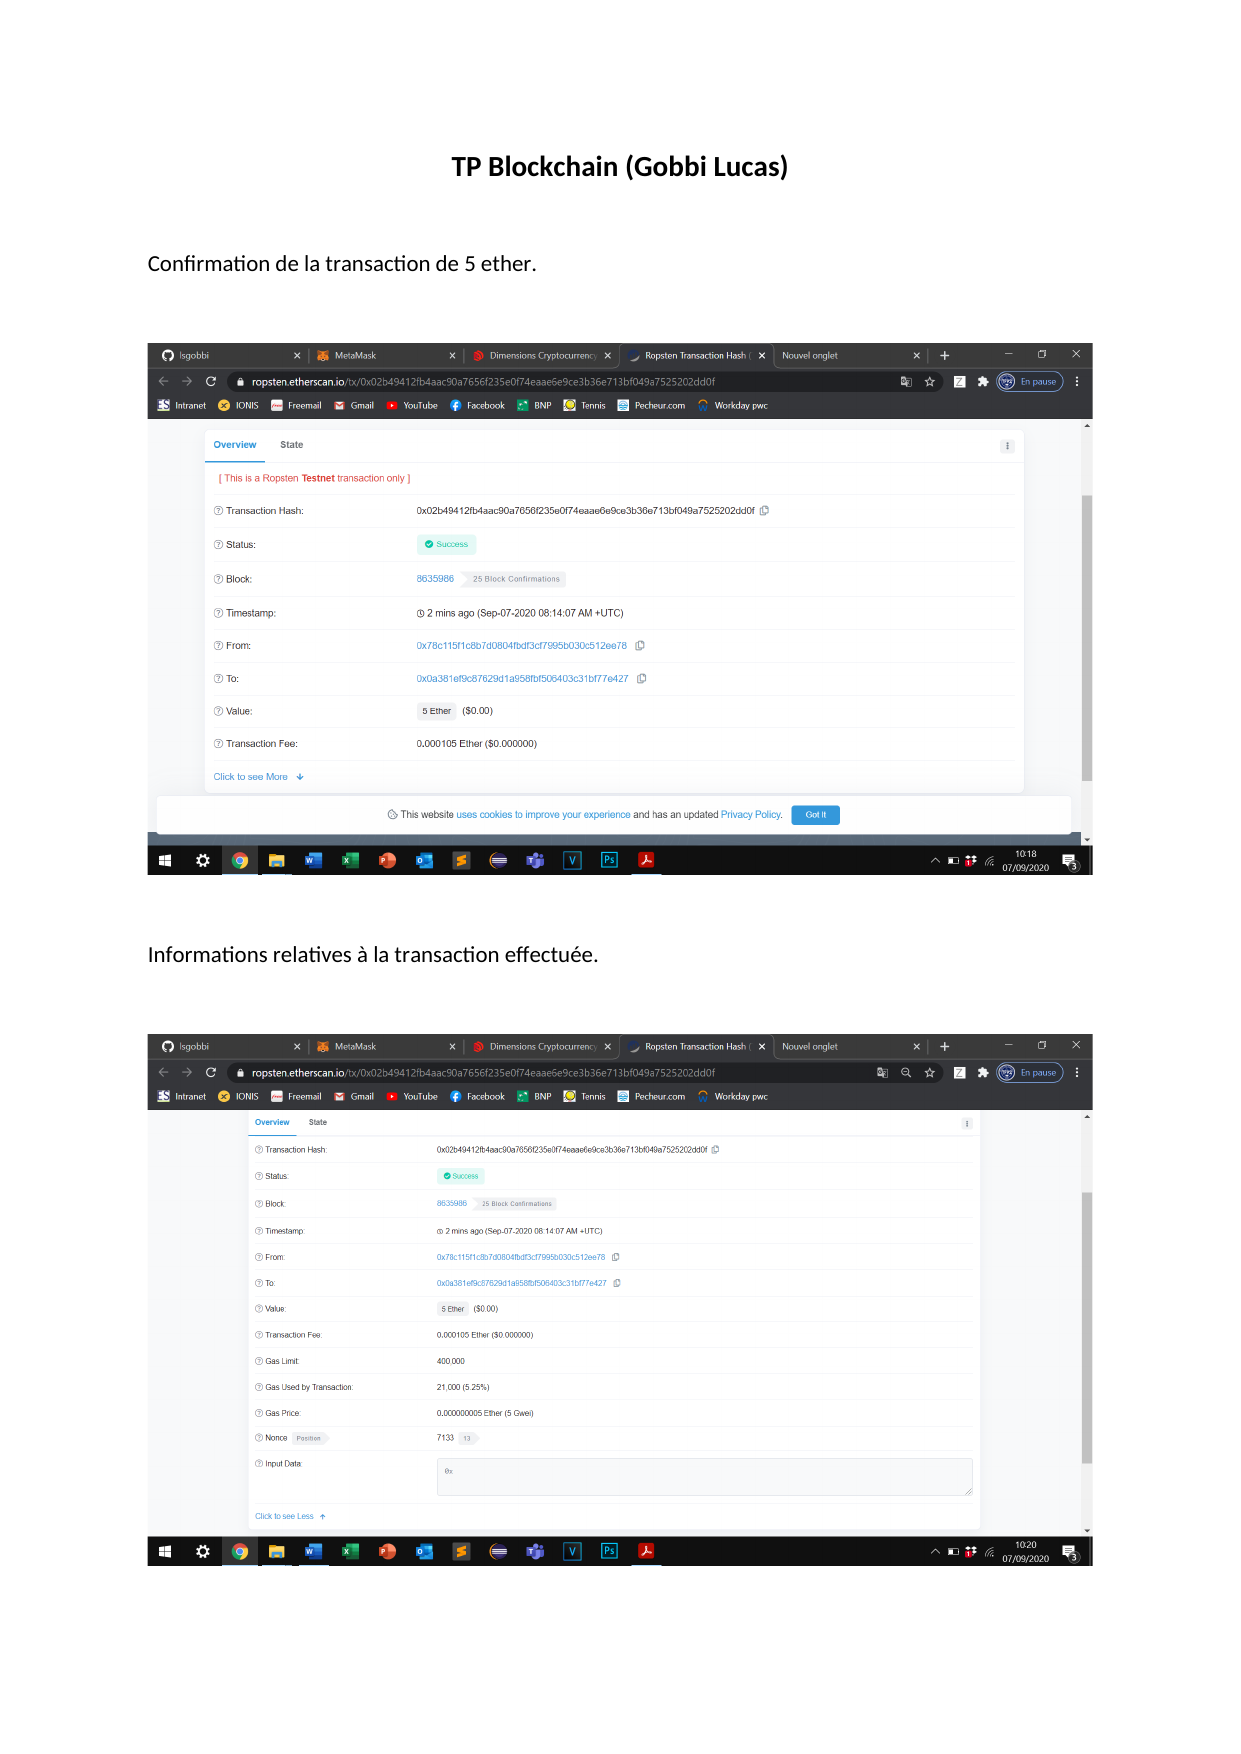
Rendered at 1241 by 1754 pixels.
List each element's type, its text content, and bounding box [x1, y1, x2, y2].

picture [147, 343, 1093, 875]
text TP Blockchain (Gobbi Lucas) [148, 148, 1093, 183]
picture [147, 1034, 1093, 1566]
text Confirmation de la transaction de 5 ether. [148, 249, 1093, 278]
text Informations relatives à la transaction effectuée. [148, 941, 1093, 969]
